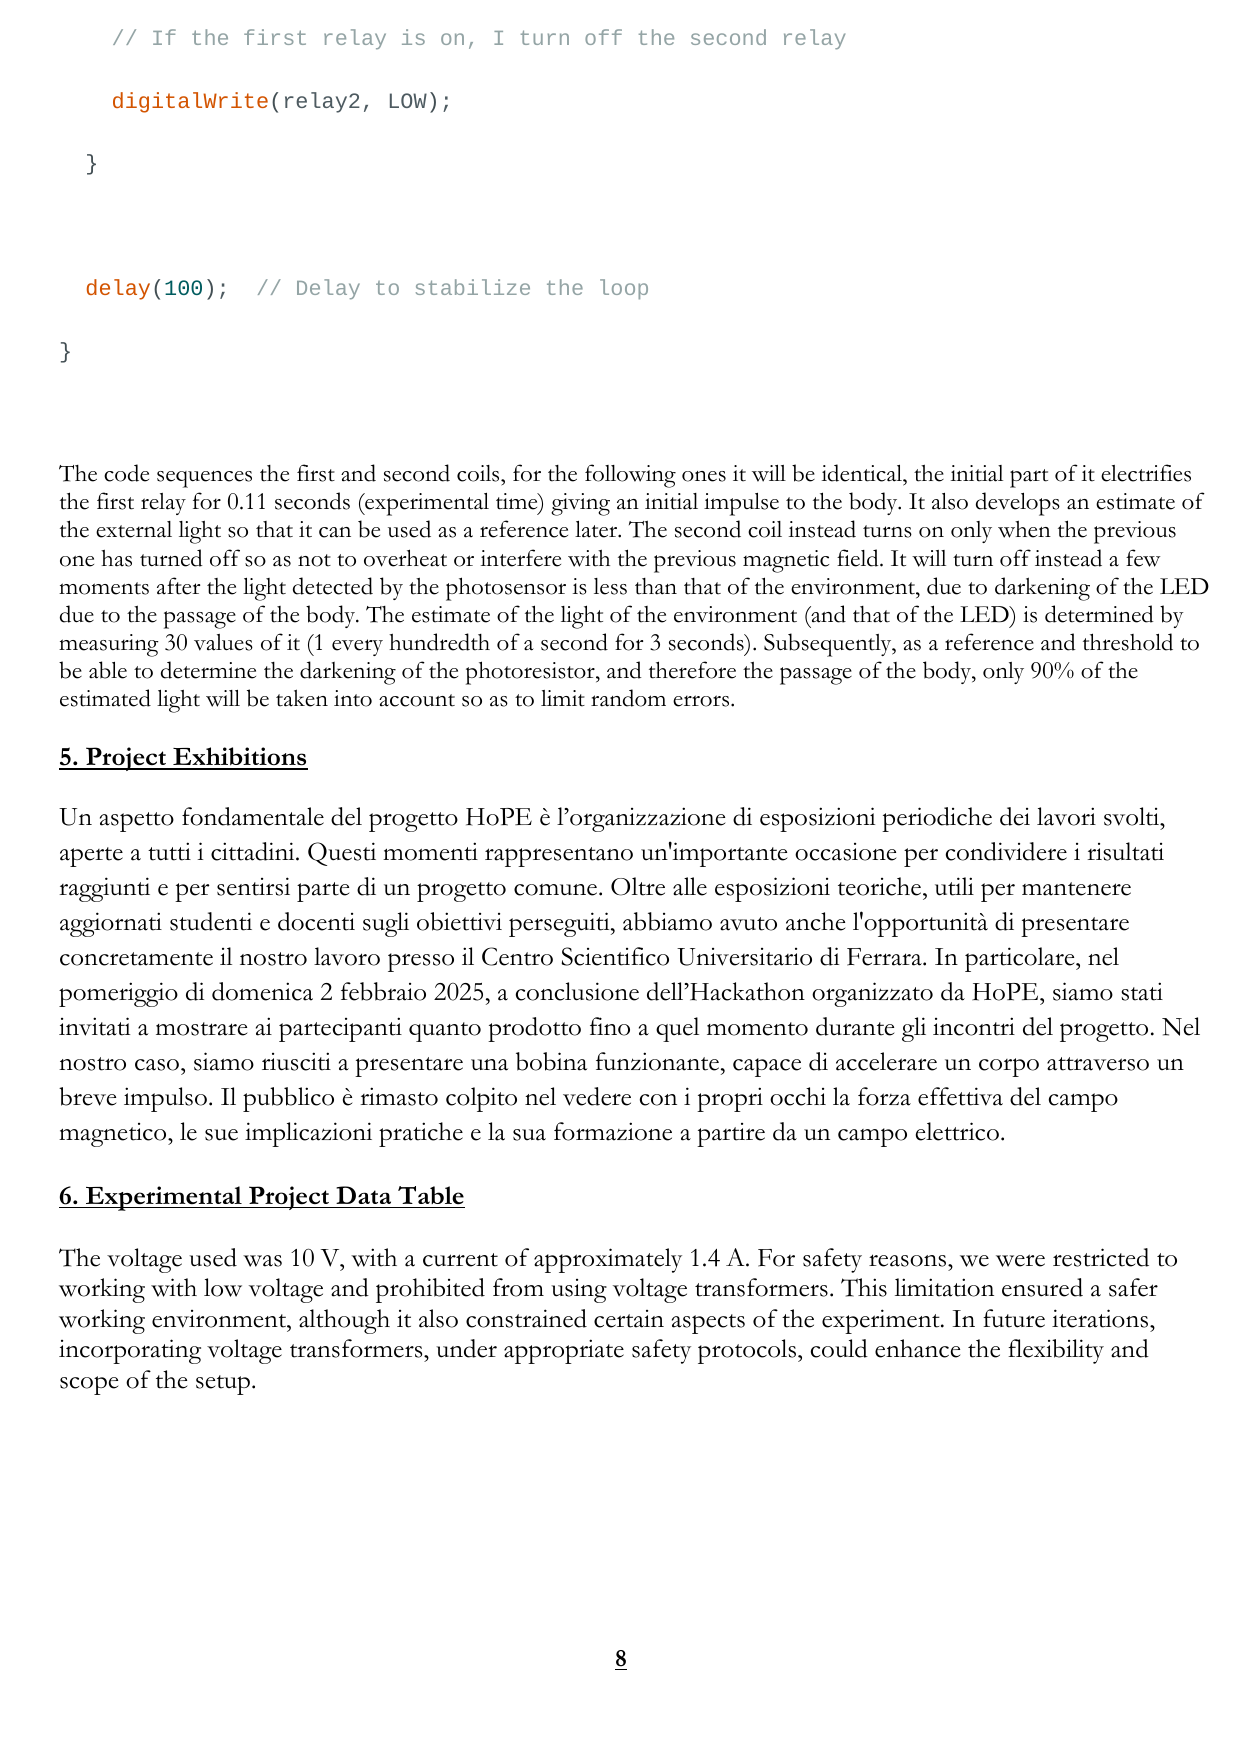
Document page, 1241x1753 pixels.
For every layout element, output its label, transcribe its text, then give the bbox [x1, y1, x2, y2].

subtitle } [59, 340, 1211, 365]
subtitle The code sequences the first and second coils, for the following ones it will be identical, the initial part of it electrifies the first relay for 0.11 seconds (experimental time) giving an initial impulse to the body. It also develops an estimate of the external light so that it can be used as a reference later. The second coil instead turns on only when the previous one has turned off so as not to overheat or interfere with the previous magnetic field. It will turn off instead a few moments after the light detected by the photosensor is less than that of the environment, due to darkening of the LED due to the passage of the body. The estimate of the light of the environment (and that of the LED) is determined by measuring 30 values ​​of it (1 every hundredth of a second for 3 seconds). Subsequently, as a reference and threshold to be able to determine the darkening of the photoresistor, and therefore the passage of the body, only 90% of the estimated light will be taken into account so as to limit random errors. [59, 460, 1211, 713]
subtitle 5. Project Exhibitions [59, 742, 1211, 773]
subtitle // If the first relay is on, I turn off the second relay [59, 27, 1211, 52]
subtitle digitalWrite(relay2, LOW); [59, 90, 1211, 114]
subtitle 6. Experimental Project Data Table [59, 1181, 1211, 1212]
subtitle delay(100); // Delay to stabilize the loop [59, 278, 1211, 302]
subtitle } [59, 152, 1211, 177]
subtitle The voltage used was 10 V, with a current of approximately 1.4 A. For safety reasons, we were restricted to working with low voltage and prohibited from using voltage transformers. This limitation ensured a safer working environment, although it also constrained certain aspects of the experiment. In future iterations, incorporating voltage transformers, under appropriate safety protocols, could enhance the flexibility and scope of the setup. [59, 1241, 1211, 1396]
subtitle Un aspetto fondamentale del progetto HoPE è l’organizzazione di esposizioni periodiche dei lavori svolti, aperte a tutti i cittadini. Questi momenti rappresentano un'importante occasione per condividere i risultati raggiunti e per sentirsi parte di un progetto comune. Oltre alle esposizioni teoriche, utili per mantenere aggiornati studenti e docenti sugli obiettivi perseguiti, abbiamo avuto anche l'opportunità di presentare concretamente il nostro lavoro presso il Centro Scientifico Universitario di Ferrara. In particolare, nel pomeriggio di domenica 2 febbraio 2025, a conclusione dell’Hackathon organizzato da HoPE, siamo stati invitati a mostrare ai partecipanti quanto prodotto fino a quel momento durante gli incontri del progetto. Nel nostro caso, siamo riusciti a presentare una bobina funzionante, capace di accelerare un corpo attraverso un breve impulso. Il pubblico è rimasto colpito nel vedere con i propri occhi la forza effettiva del campo magnetico, le sue implicazioni pratiche e la sua formazione a partire da un campo elettrico. [59, 802, 1211, 1148]
